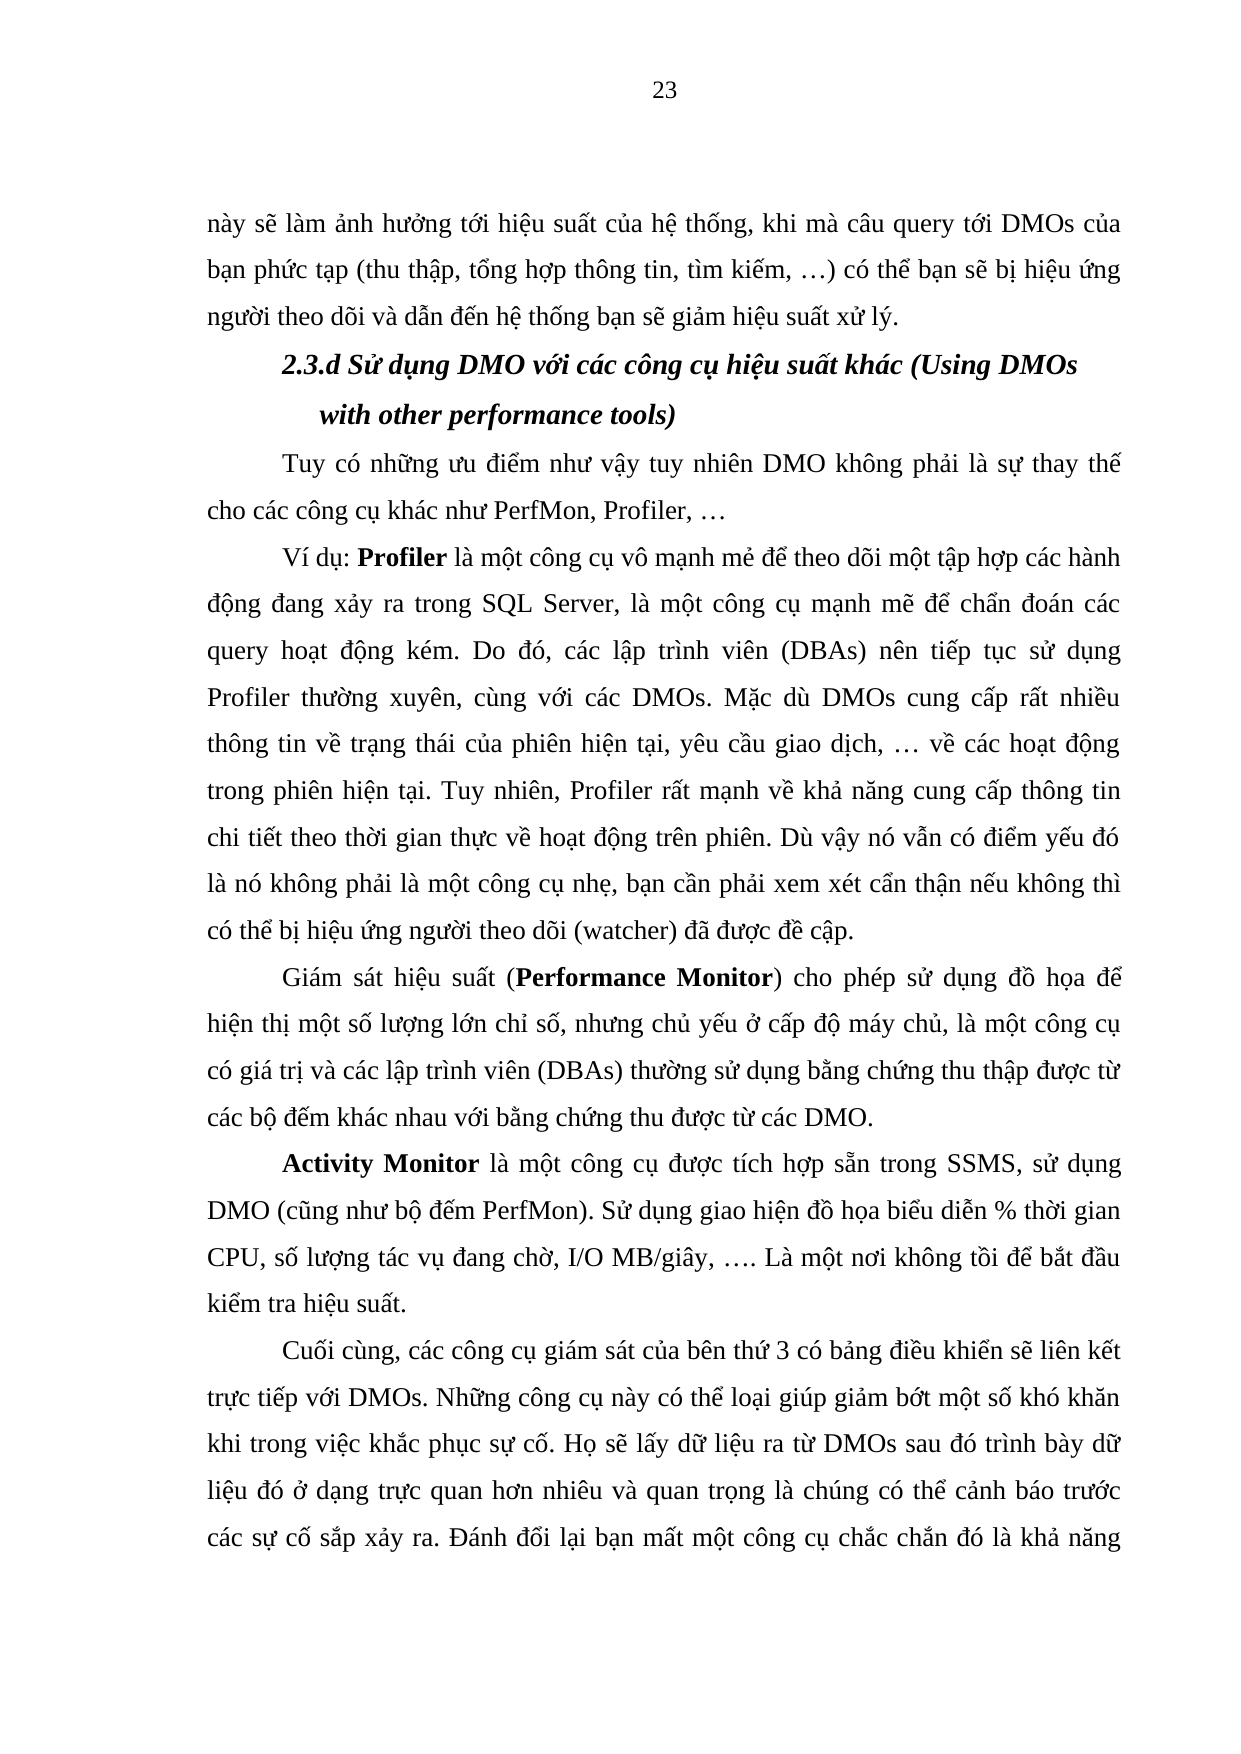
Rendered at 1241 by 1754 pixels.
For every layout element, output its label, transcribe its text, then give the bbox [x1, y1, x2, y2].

text Sử dụng DMO với các công cụ hiệu suất khác (Using DMOs with other performance tools) [282, 347, 1122, 431]
text Activity Monitor là một công cụ được tích hợp sẵn trong SSMS, sử dụng DMO (cũng như bộ đếm PerfMon). Sử dụng giao hiện đồ họa biểu diễn % thời gian CPU, số lượng tác vụ đang chờ, I/O MB/giây, …. Là một nơi không tồi để bắt đầu kiểm tra hiệu suất. [207, 1147, 1122, 1318]
text Tuy có những ưu điểm như vậy tuy nhiên DMO không phải là sự thay thế cho các công cụ khác như PerfMon, Profiler, … [207, 447, 1122, 525]
text Ví dụ: Profiler là một công cụ vô mạnh mẻ để theo dõi một tập hợp các hành động đang xảy ra trong SQL Server, là một công cụ mạnh mẽ để chẩn đoán các query hoạt động kém. Do đó, các lập trình viên (DBAs) nên tiếp tục sử dụng Profiler thường xuyên, cùng với các DMOs. Mặc dù DMOs cung cấp rất nhiều thông tin về trạng thái của phiên hiện tại, yêu cầu giao dịch, … về các hoạt động trong phiên hiện tại. Tuy nhiên, Profiler rất mạnh về khả năng cung cấp thông tin chi tiết theo thời gian thực về hoạt động trên phiên. Dù vậy nó vẫn có điểm yếu đó là nó không phải là một công cụ nhẹ, bạn cần phải xem xét cẩn thận nếu không thì có thể bị hiệu ứng người theo dõi (watcher) đã được đề cập. [207, 541, 1122, 945]
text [207, 1334, 1122, 1552]
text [207, 207, 1122, 331]
text Giám sát hiệu suất (Performance Monitor) cho phép sử dụng đồ họa để hiện thị một số lượng lớn chỉ số, nhưng chủ yếu ở cấp độ máy chủ, là một công cụ có giá trị và các lập trình viên (DBAs) thường sử dụng bằng chứng thu thập được từ các bộ đếm khác nhau với bằng chứng thu được từ các DMO. [207, 961, 1122, 1132]
